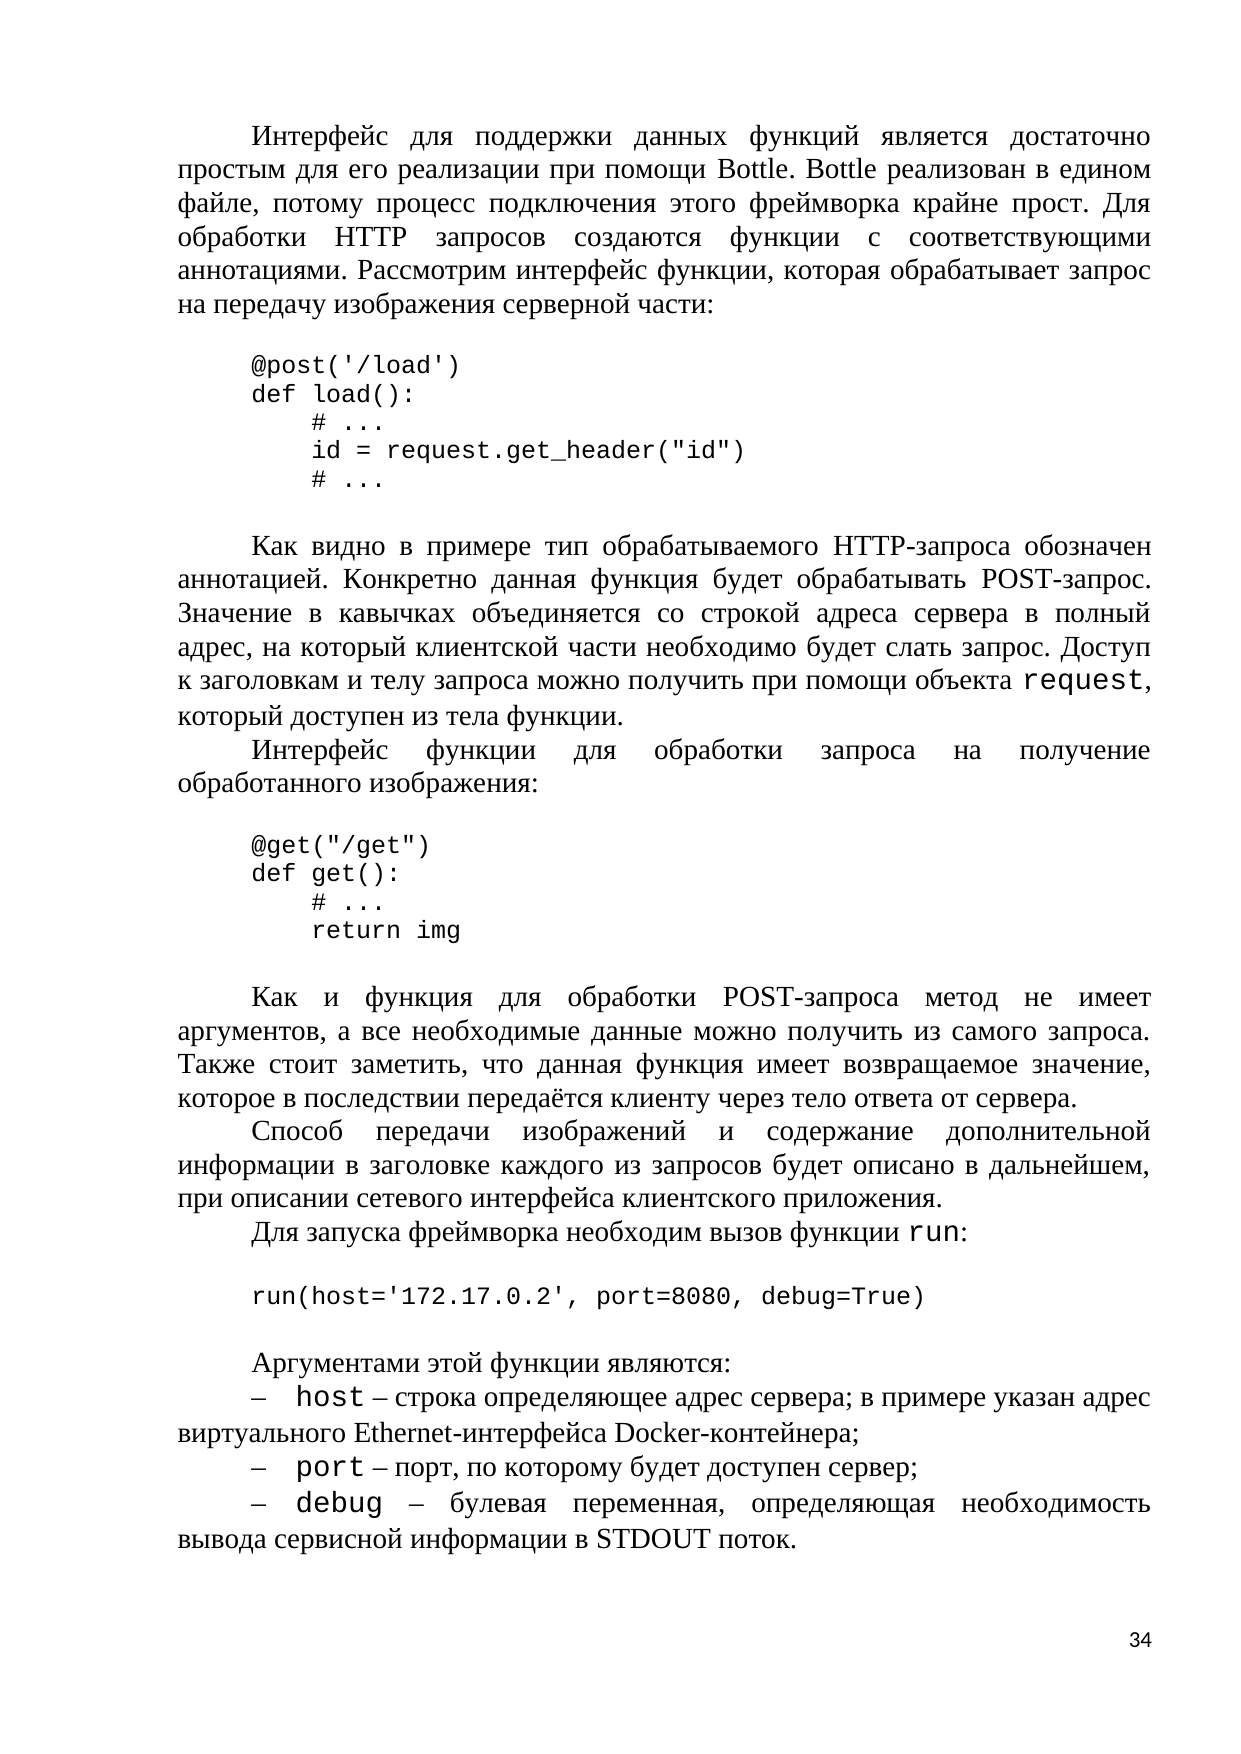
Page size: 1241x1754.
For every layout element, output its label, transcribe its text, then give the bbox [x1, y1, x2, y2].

list # ... [177, 466, 1152, 494]
list debug – булевая переменная, определяющая необходимость вывода сервисной информации в STDOUT поток. [177, 1485, 1152, 1554]
list Интерфейс функции для обработки запроса на получение обработанного изображения: [177, 732, 1152, 799]
list run(host='172.17.0.2', port=8080, debug=True) [177, 1284, 1152, 1312]
text def load(): [177, 381, 1152, 409]
list host – строка определяющее адрес сервера; в примере указан адрес виртуального Ethernet-интерфейса Docker-контейнера; [177, 1379, 1152, 1449]
list Интерфейс для поддержки данных функций является достаточно простым для его реализации при помощи Bottle. Bottle реализован в едином файле, потому процесс подключения этого фреймворка крайне прост. Для обработки HTTP запросов создаются функции с соответствующими аннотациями. Рассмотрим интерфейс функции, которая обрабатывает запрос на передачу изображения серверной части: [177, 118, 1152, 319]
list port – порт, по которому будет доступен сервер; [177, 1449, 1152, 1485]
list Аргументами этой функции являются: [177, 1346, 1152, 1379]
list Как видно в примере тип обрабатываемого HTTP-запроса обозначен аннотацией. Конкретно данная функция будет обрабатывать POST-запрос. Значение в кавычках объединяется со строкой адреса сервера в полный адрес, на который клиентской части необходимо будет слать запрос. Доступ к заголовкам и телу запроса можно получить при помощи объекта request, который доступен из тела функции. [177, 528, 1152, 732]
list # ... [177, 409, 1152, 438]
text @post('/load') [177, 353, 1152, 381]
list Как и функция для обработки POST-запроса метод не имеет аргументов, а все необходимые данные можно получить из самого запроса. Также стоит заметить, что данная функция имеет возвращаемое значение, которое в последствии передаётся клиенту через тело ответа от сервера. [177, 979, 1152, 1113]
list Способ передачи изображений и содержание дополнительной информации в заголовке каждого из запросов будет описано в дальнейшем, при описании сетевого интерфейса клиентского приложения. [177, 1113, 1152, 1214]
list # ... [177, 889, 1152, 917]
list id = request.get_header("id") [177, 438, 1152, 466]
list return img [177, 917, 1152, 946]
list @get("/get") [177, 832, 1152, 861]
list Для запуска фреймворка необходим вызов функции run: [177, 1214, 1152, 1250]
text def get(): [251, 861, 1152, 889]
